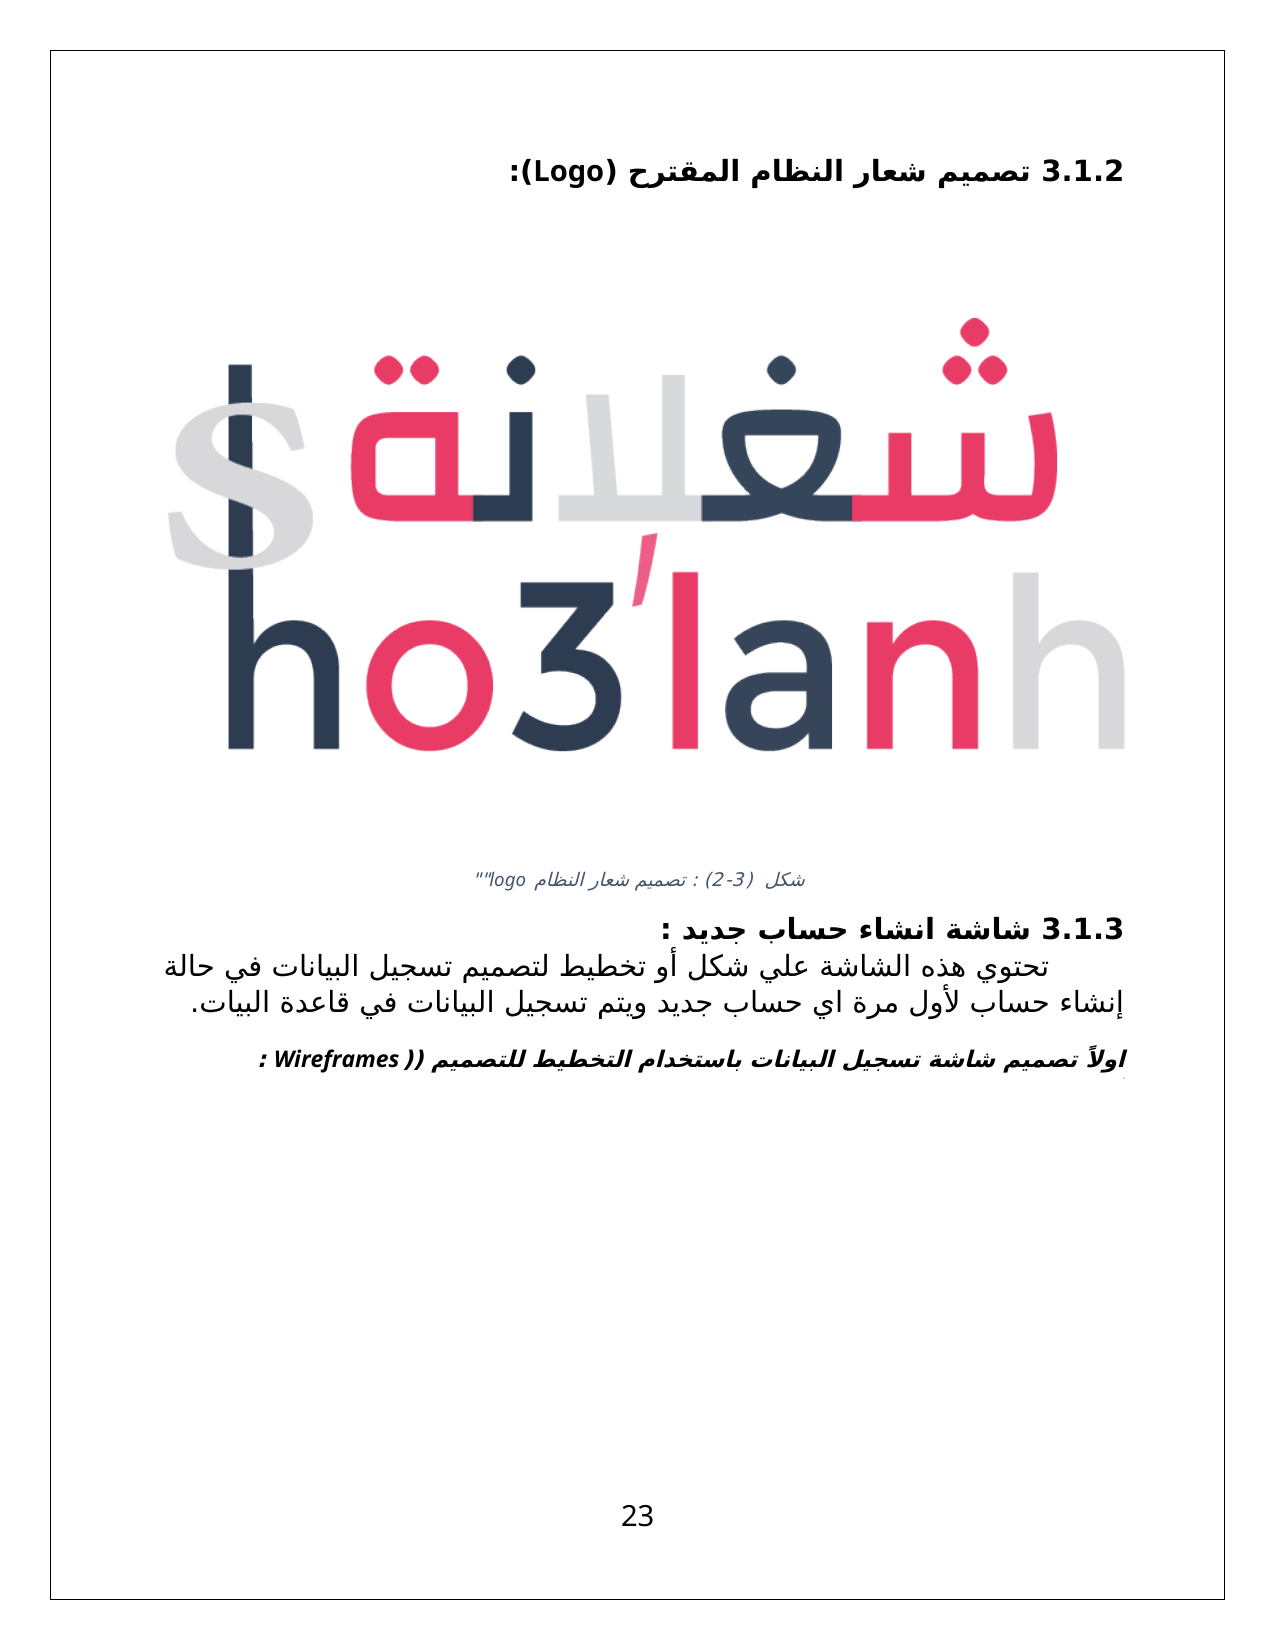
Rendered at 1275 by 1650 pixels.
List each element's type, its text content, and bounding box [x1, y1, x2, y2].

subtitle اولاً تصميم شاشة تسجيل البيانات باستخدام التخطيط للتصميم ((Wireframes : [150, 1043, 1124, 1074]
picture [150, 192, 1125, 847]
text تحتوي هذه الشاشة علي شكل أو تخطيط لتصميم تسجيل البيانات في حالة إنشاء حساب لأول مرة اي حساب جديد ويتم تسجيل البيانات في قاعدة البيات. [150, 949, 1125, 1020]
subtitle 3.1.2 تصميم شعار النظام المقترح (Logo): [150, 150, 1124, 190]
subtitle 3.1.3 شاشة انشاء حساب جديد : [150, 912, 1124, 946]
text شكل (3-2) : تصميم شعار النظام logo"" [150, 866, 1125, 892]
